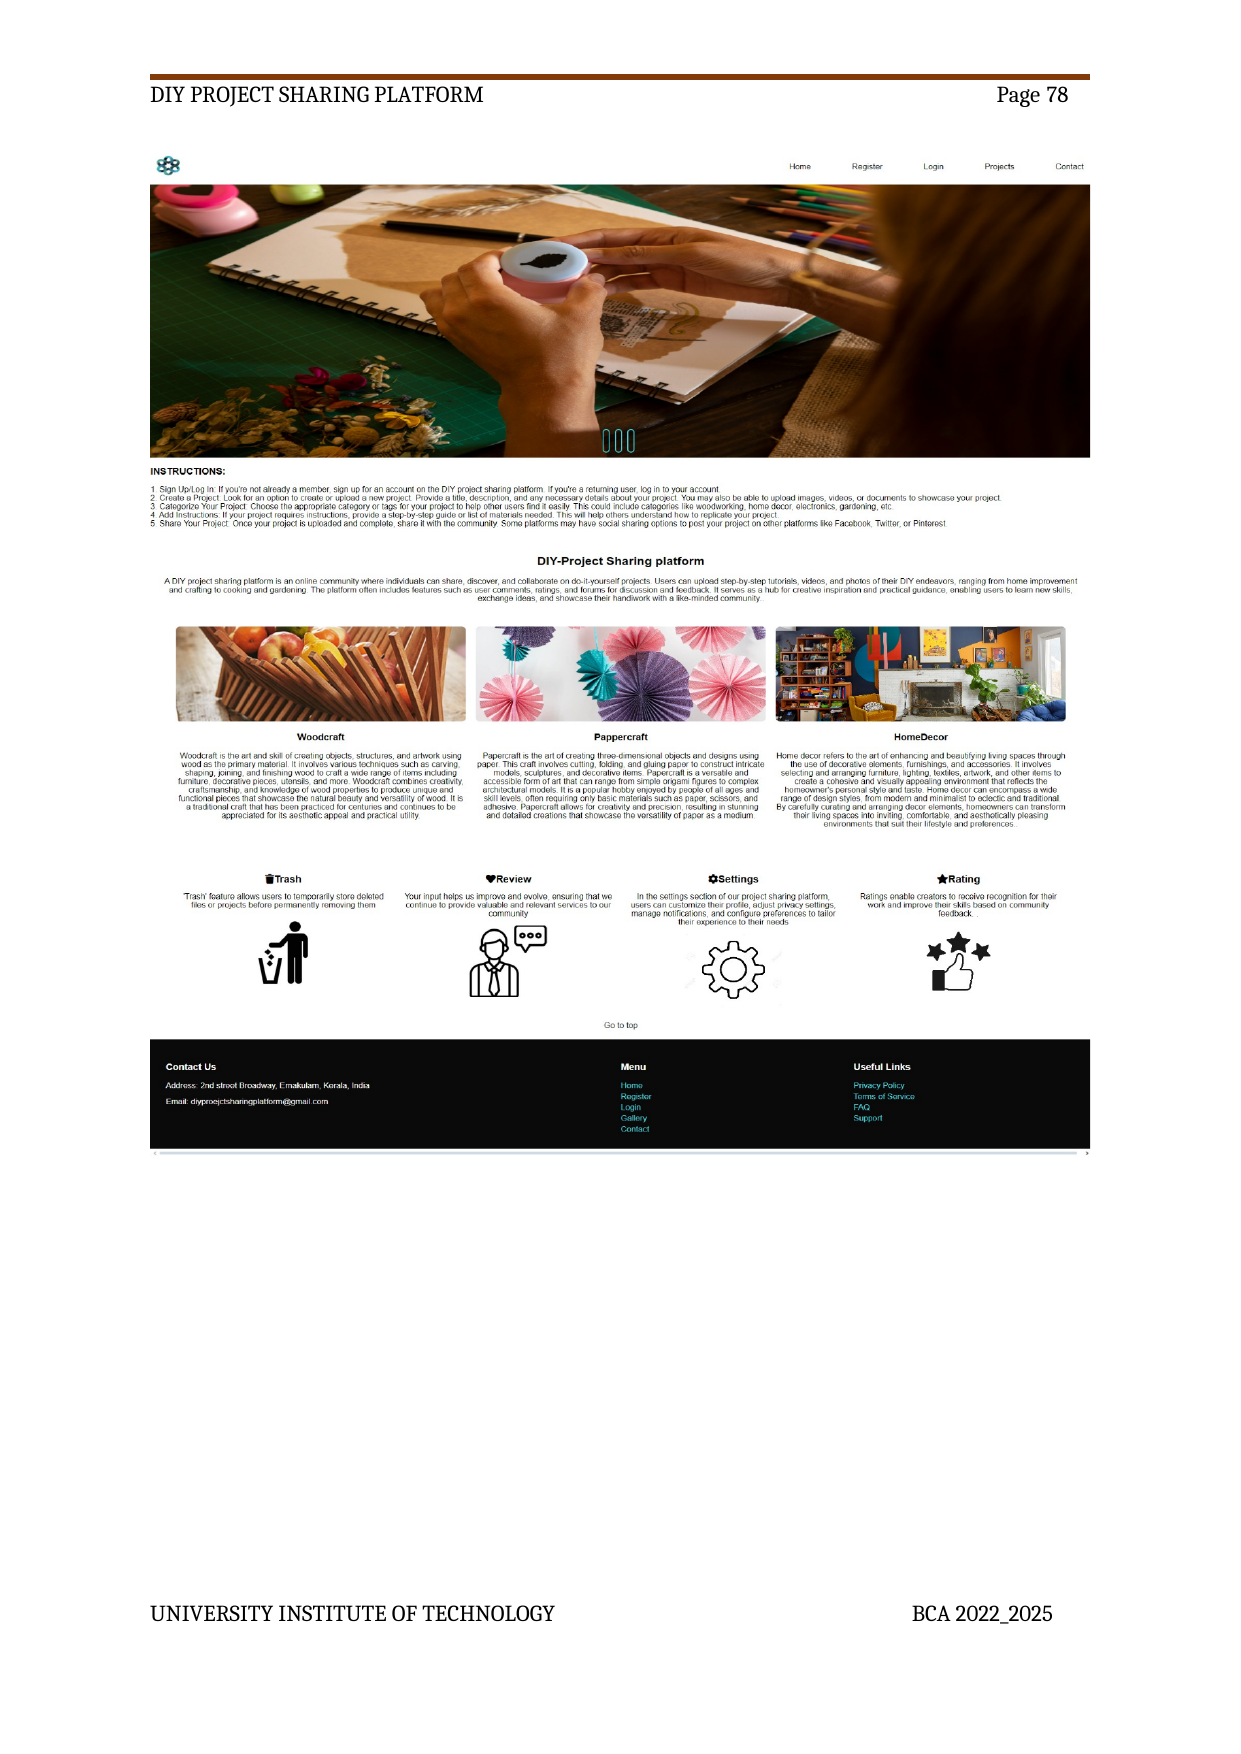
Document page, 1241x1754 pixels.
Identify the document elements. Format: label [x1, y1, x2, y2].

picture [150, 150, 1091, 1157]
